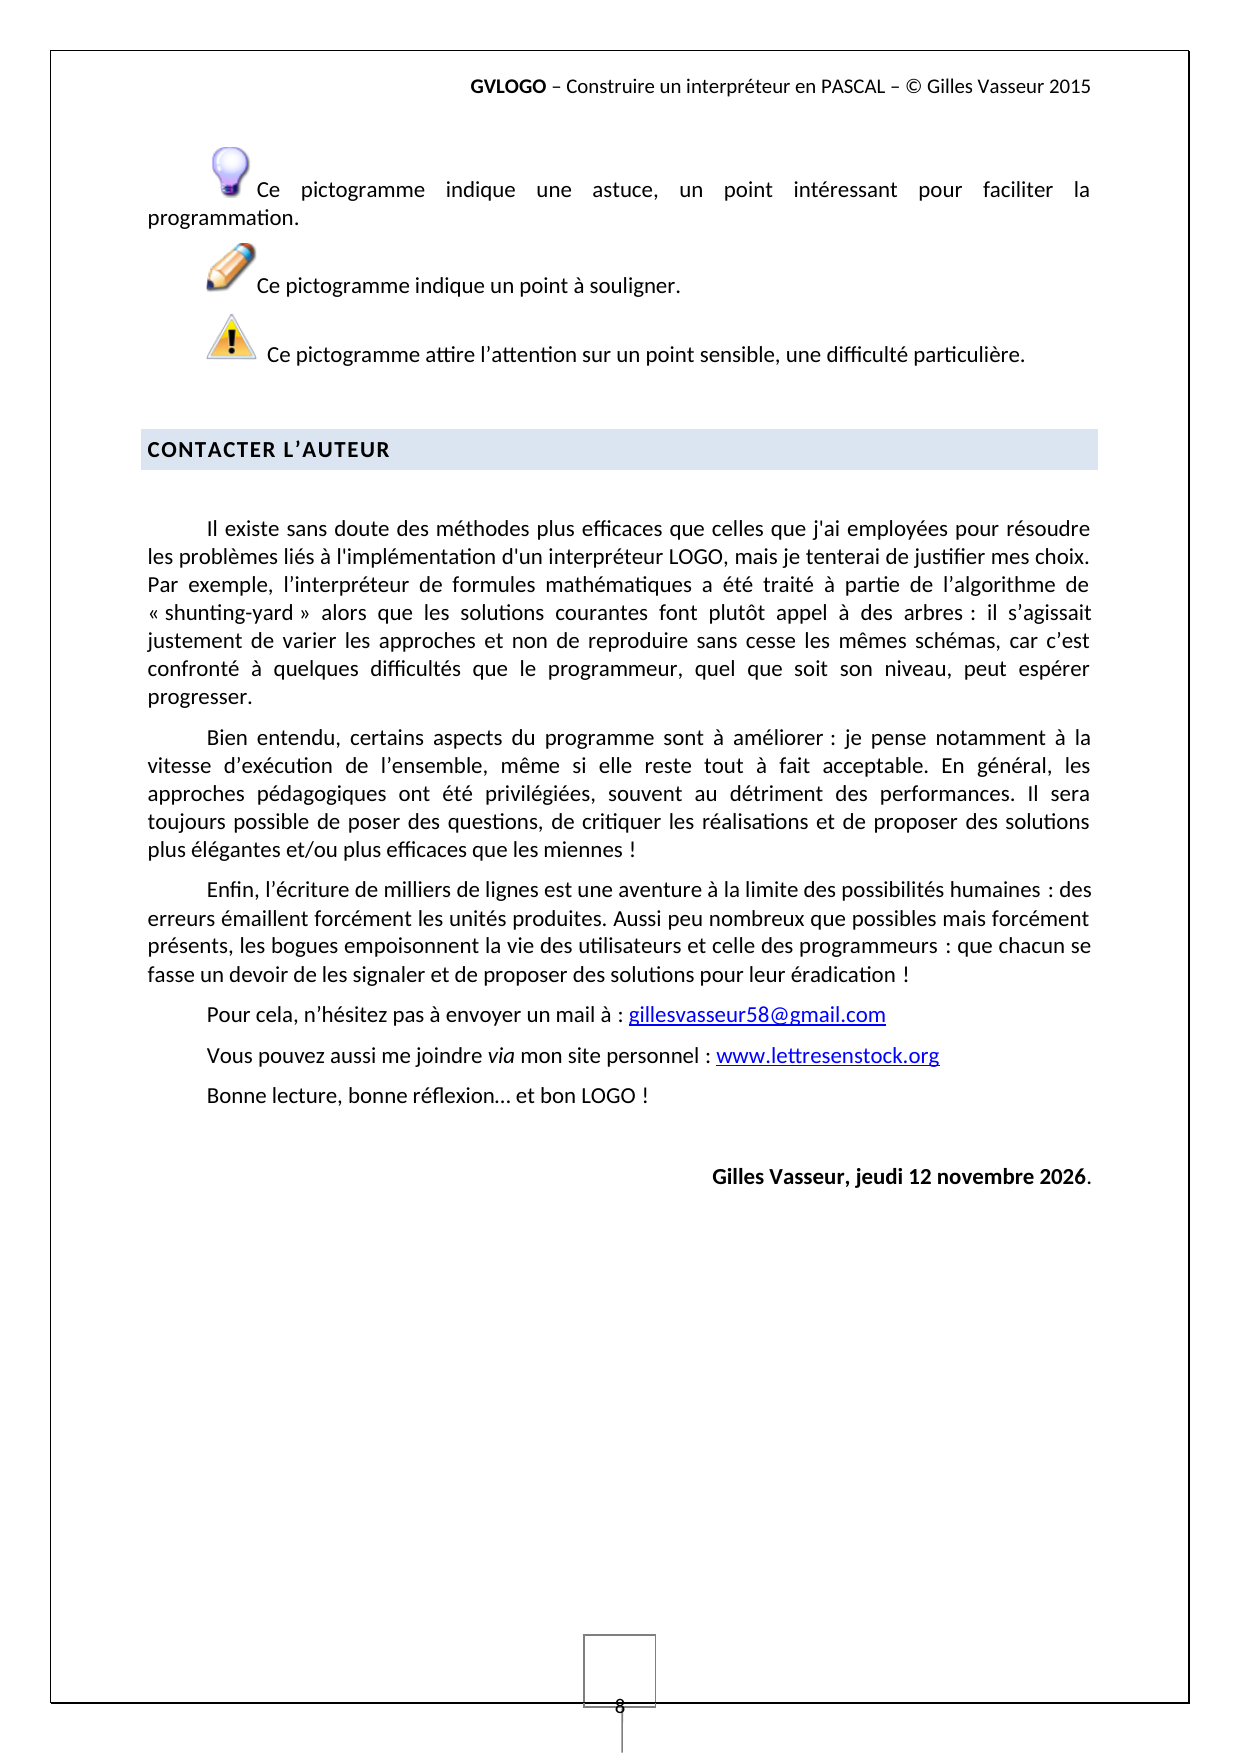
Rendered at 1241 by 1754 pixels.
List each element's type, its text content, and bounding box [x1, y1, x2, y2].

text Enfin, l’écriture de milliers de lignes est une aventure à la limite des possibilités humaines : des erreurs émaillent forcément les unités produites. Aussi peu nombreux que possibles mais forcément présents, les bogues empoisonnent la vie des utilisateurs et celle des programmeurs : que chacun se fasse un devoir de les signaler et de proposer des solutions pour leur éradication ! [147, 876, 1092, 988]
text Bien entendu, certains aspects du programme sont à améliorer : je pense notamment à la vitesse d’exécution de l’ensemble, même si elle reste tout à fait acceptable. En général, les approches pédagogiques ont été privilégiées, souvent au détriment des performances. Il sera toujours possible de poser des questions, de critiquer les réalisations et de proposer des solutions plus élégantes et/ou plus efficaces que les miennes ! [147, 723, 1092, 863]
text Vous pouvez aussi me joindre via mon site personnel : www.lettresenstock.org [147, 1041, 1092, 1069]
text Gilles Vasseur, lundi 23 février 2015. [147, 1162, 1092, 1190]
picture [206, 147, 257, 198]
text Ce pictogramme indique un point à souligner. [147, 244, 1092, 299]
text Ce pictogramme attire l’attention sur un point sensible, une difficulté particulière. [147, 312, 1092, 368]
text Il existe sans doute des méthodes plus efficaces que celles que j'ai employées pour résoudre les problèmes liés à l'implémentation d'un interpréteur LOGO, mais je tenterai de justifier mes choix. Par exemple, l’interpréteur de formules mathématiques a été traité à partie de l’algorithme de « shunting-yard » alors que les solutions courantes font plutôt appel à des arbres : il s’agissait justement de varier les approches et non de reproduire sans cesse les mêmes schémas, car c’est confronté à quelques difficultés que le programmeur, quel que soit son niveau, peut espérer progresser. [147, 514, 1092, 711]
picture [206, 312, 257, 362]
text Ce pictogramme indique une astuce, un point intéressant pour faciliter la programmation. [147, 148, 1092, 231]
text Pour cela, n’hésitez pas à envoyer un mail à : gillesvasseur58@gmail.com [147, 1000, 1092, 1028]
picture [206, 243, 257, 294]
subtitle Contacter l’auteur [148, 435, 1092, 463]
text Bonne lecture, bonne réflexion… et bon LOGO ! [147, 1081, 1092, 1109]
